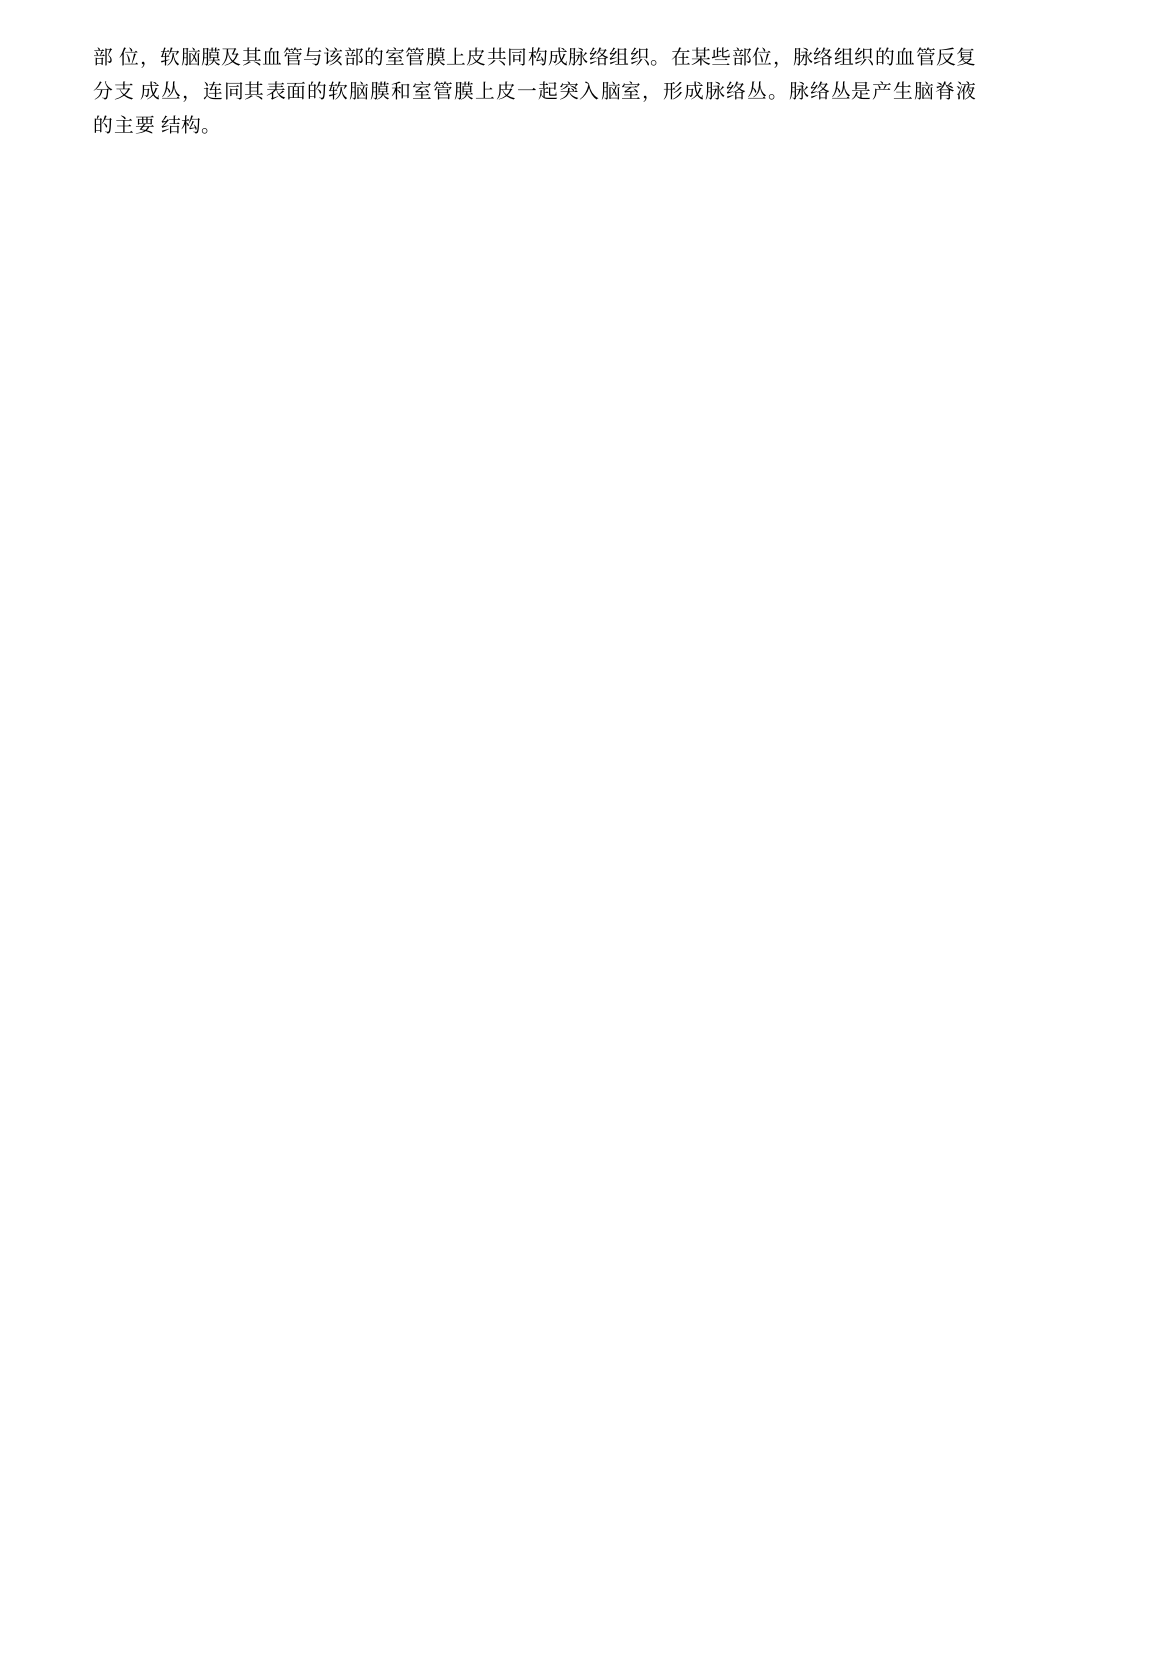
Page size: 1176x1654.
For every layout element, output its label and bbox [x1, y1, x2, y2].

text [94, 42, 993, 138]
